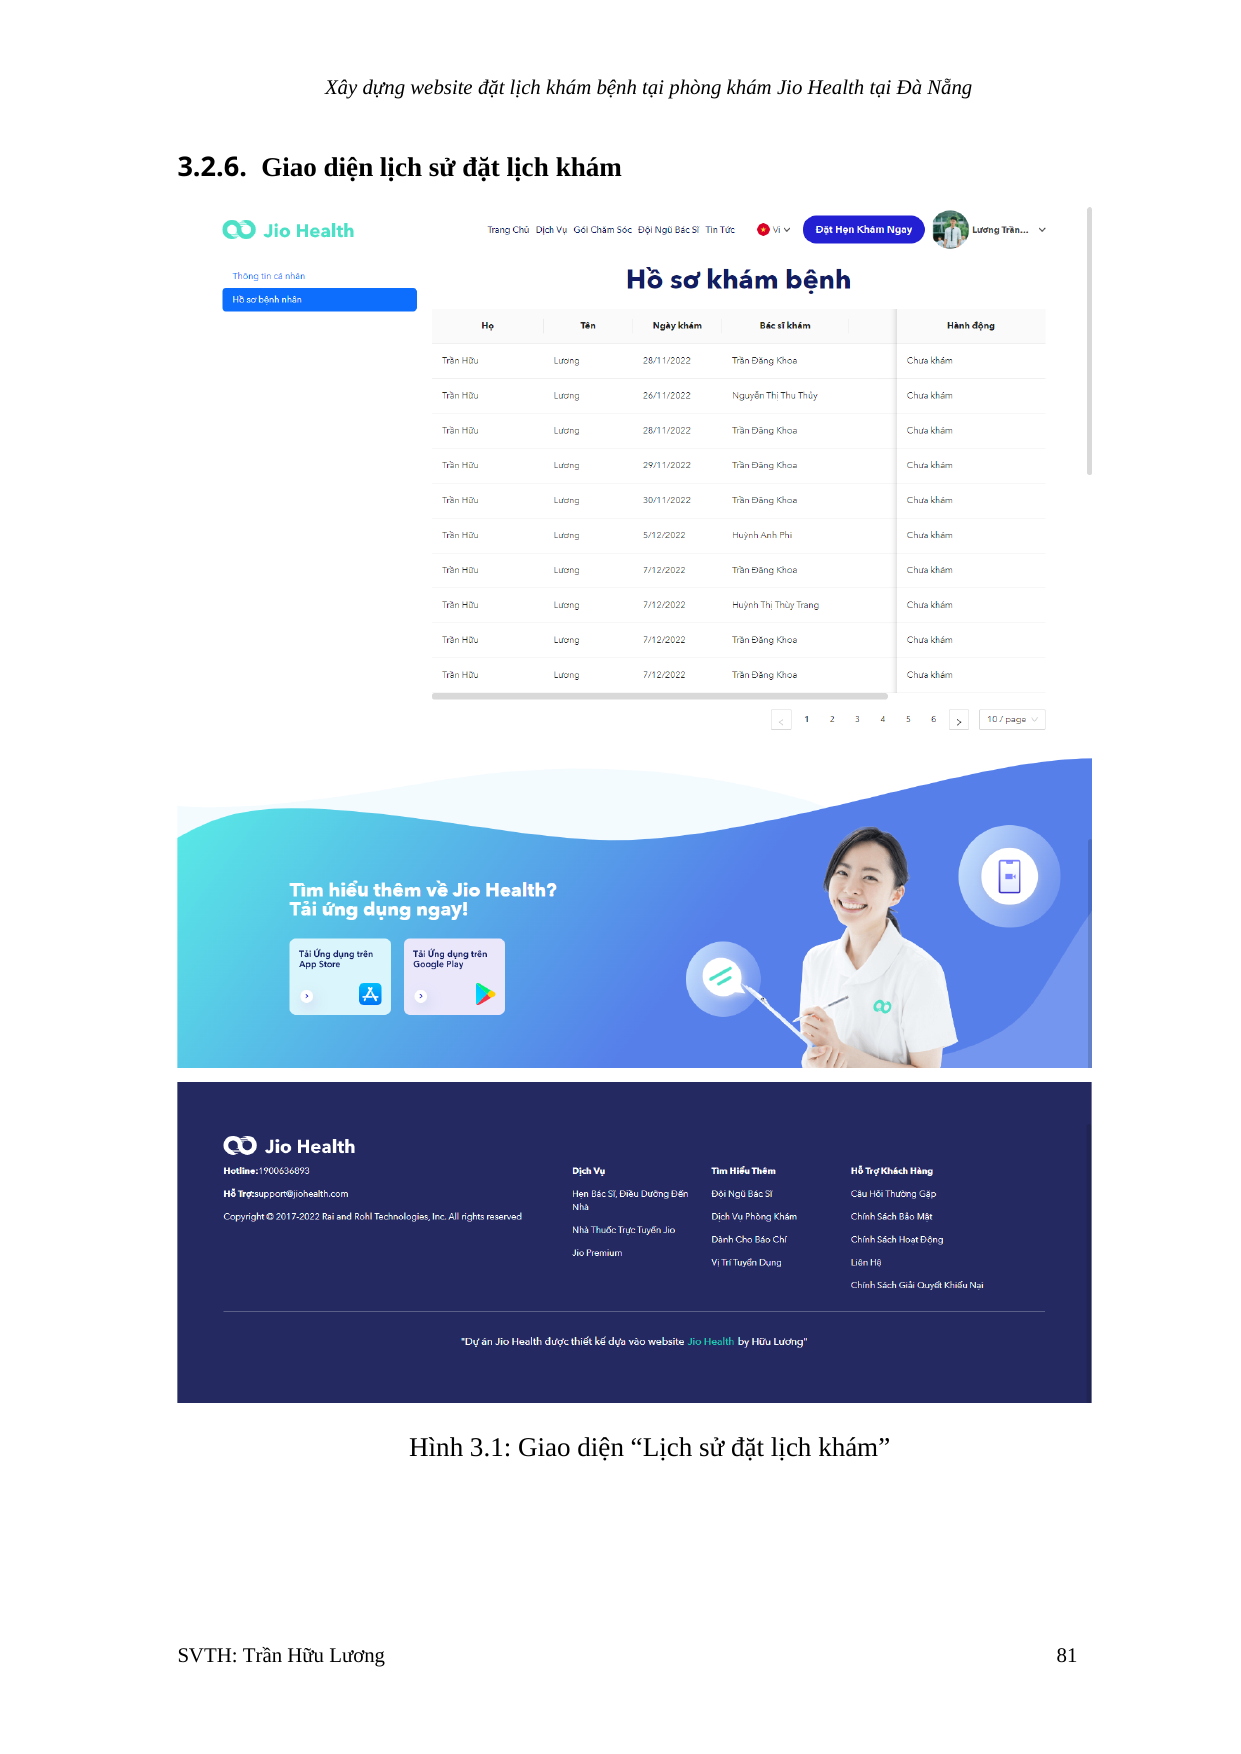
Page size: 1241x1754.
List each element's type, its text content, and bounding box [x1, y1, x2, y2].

subtitle Giao diện “Lịch sử đặt lịch khám” [177, 1431, 1122, 1462]
picture [177, 1082, 1092, 1403]
picture [177, 207, 1092, 741]
subtitle Giao diện lịch sử đặt lịch khám [177, 148, 1122, 184]
picture [177, 756, 1092, 1068]
